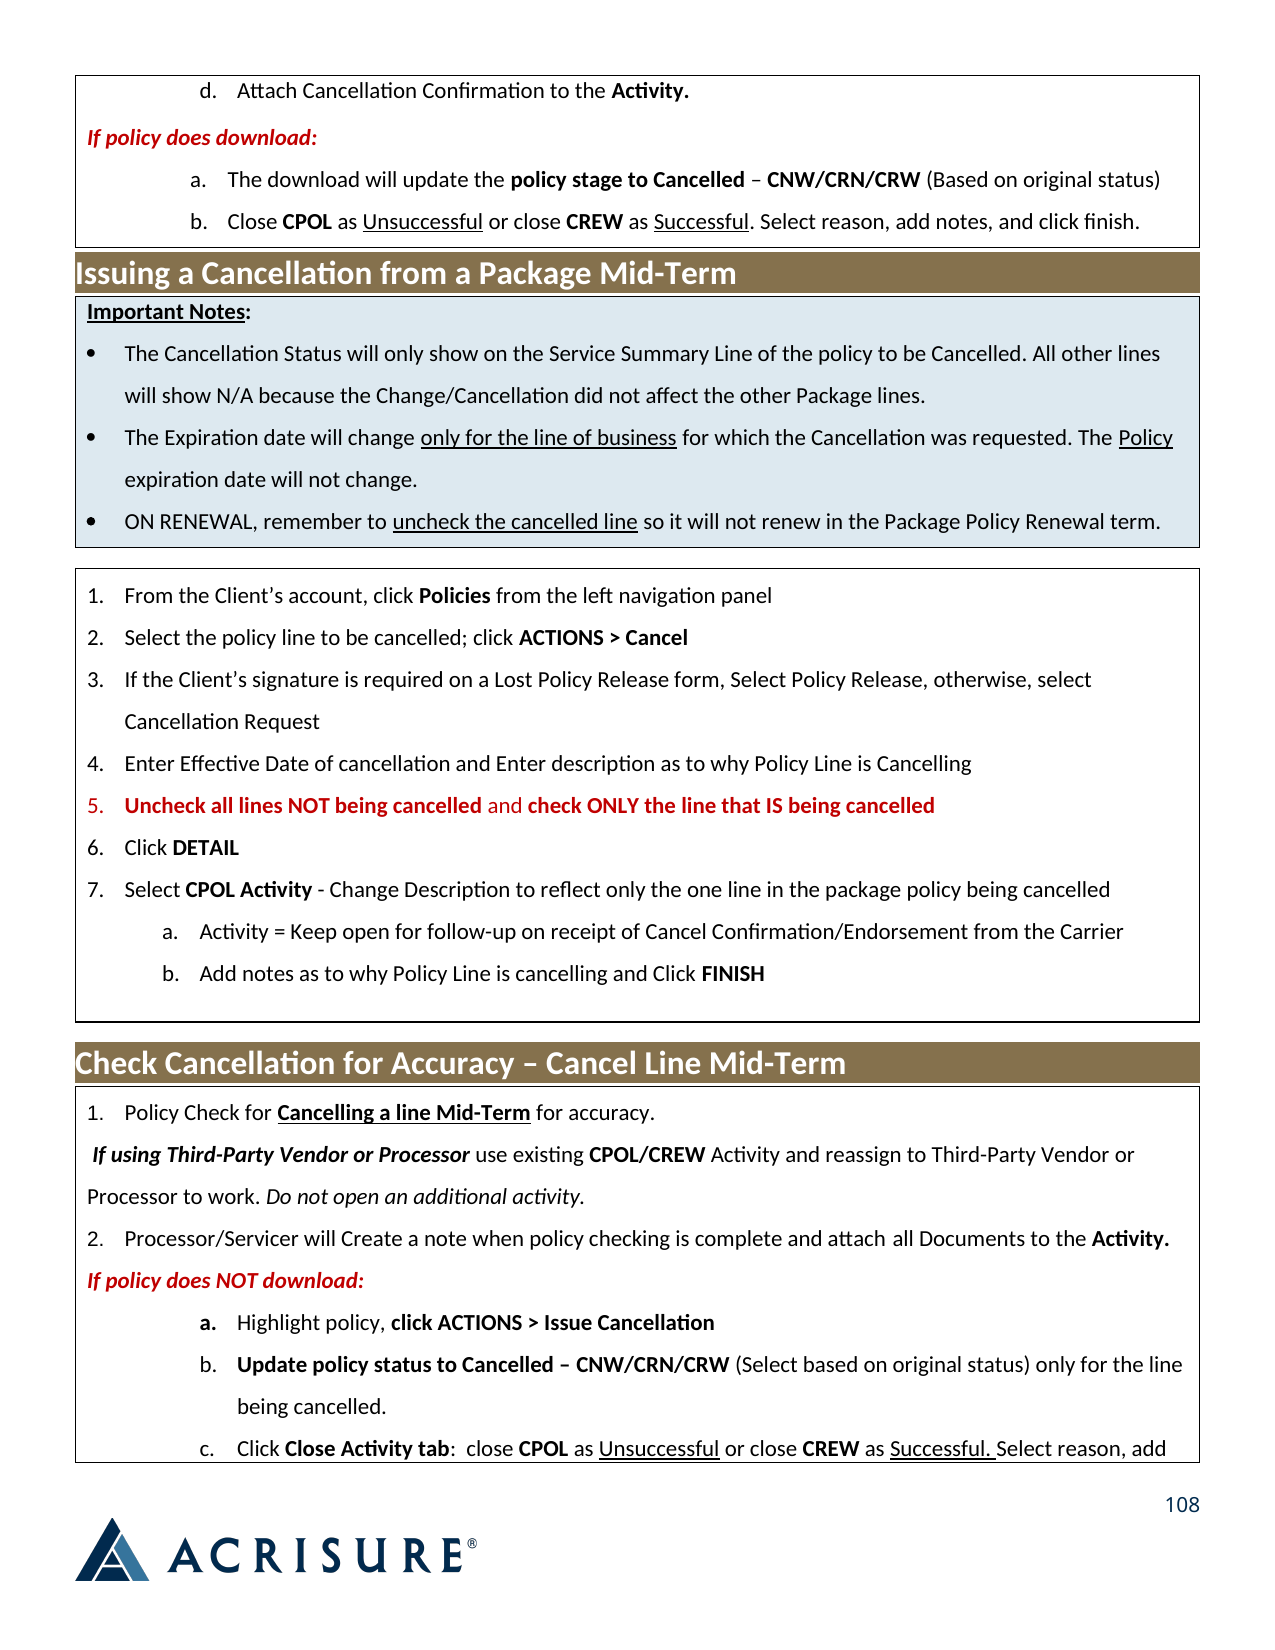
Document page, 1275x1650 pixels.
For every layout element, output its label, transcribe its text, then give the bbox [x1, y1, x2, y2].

picture [75, 1518, 477, 1581]
table_header From the Client’s account, click Policies from the left navigation panel Select the policy line to be cancelled; click ACTIONS > Cancel If the Client’s signature is required on a Lost Policy Release form, Select Policy Release, otherwise, select Cancellation Request Enter Effective Date of cancellation and Enter description as to why Policy Line is Cancelling Uncheck all lines NOT being cancelled and check ONLY the line that IS being cancelled Click DETAIL Select CPOL Activity - Change Description to reflect only the one line in the package policy being cancelled Activity = Keep open for follow-up on receipt of Cancel Confirmation/Endorsement from the Carrier Add notes as to why Policy Line is cancelling and Click FINISH [76, 569, 1199, 1021]
subtitle Issuing a Cancellation from a Package Mid-Term [75, 252, 1200, 293]
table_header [76, 1087, 1199, 1462]
table_header Important Notes: The Cancellation Status will only show on the Service Summary Line of the policy to be Cancelled. All other lines will show N/A because the Change/Cancellation did not affect the other Package lines. The Expiration date will change only for the line of business for which the Cancellation was requested. The Policy expiration date will not change. ON RENEWAL, remember to uncheck the cancelled line so it will not renew in the Package Policy Renewal term. [76, 297, 1199, 547]
subtitle Check Cancellation for Accuracy – Cancel Line Mid-Term [75, 1042, 1200, 1083]
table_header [76, 76, 1199, 247]
